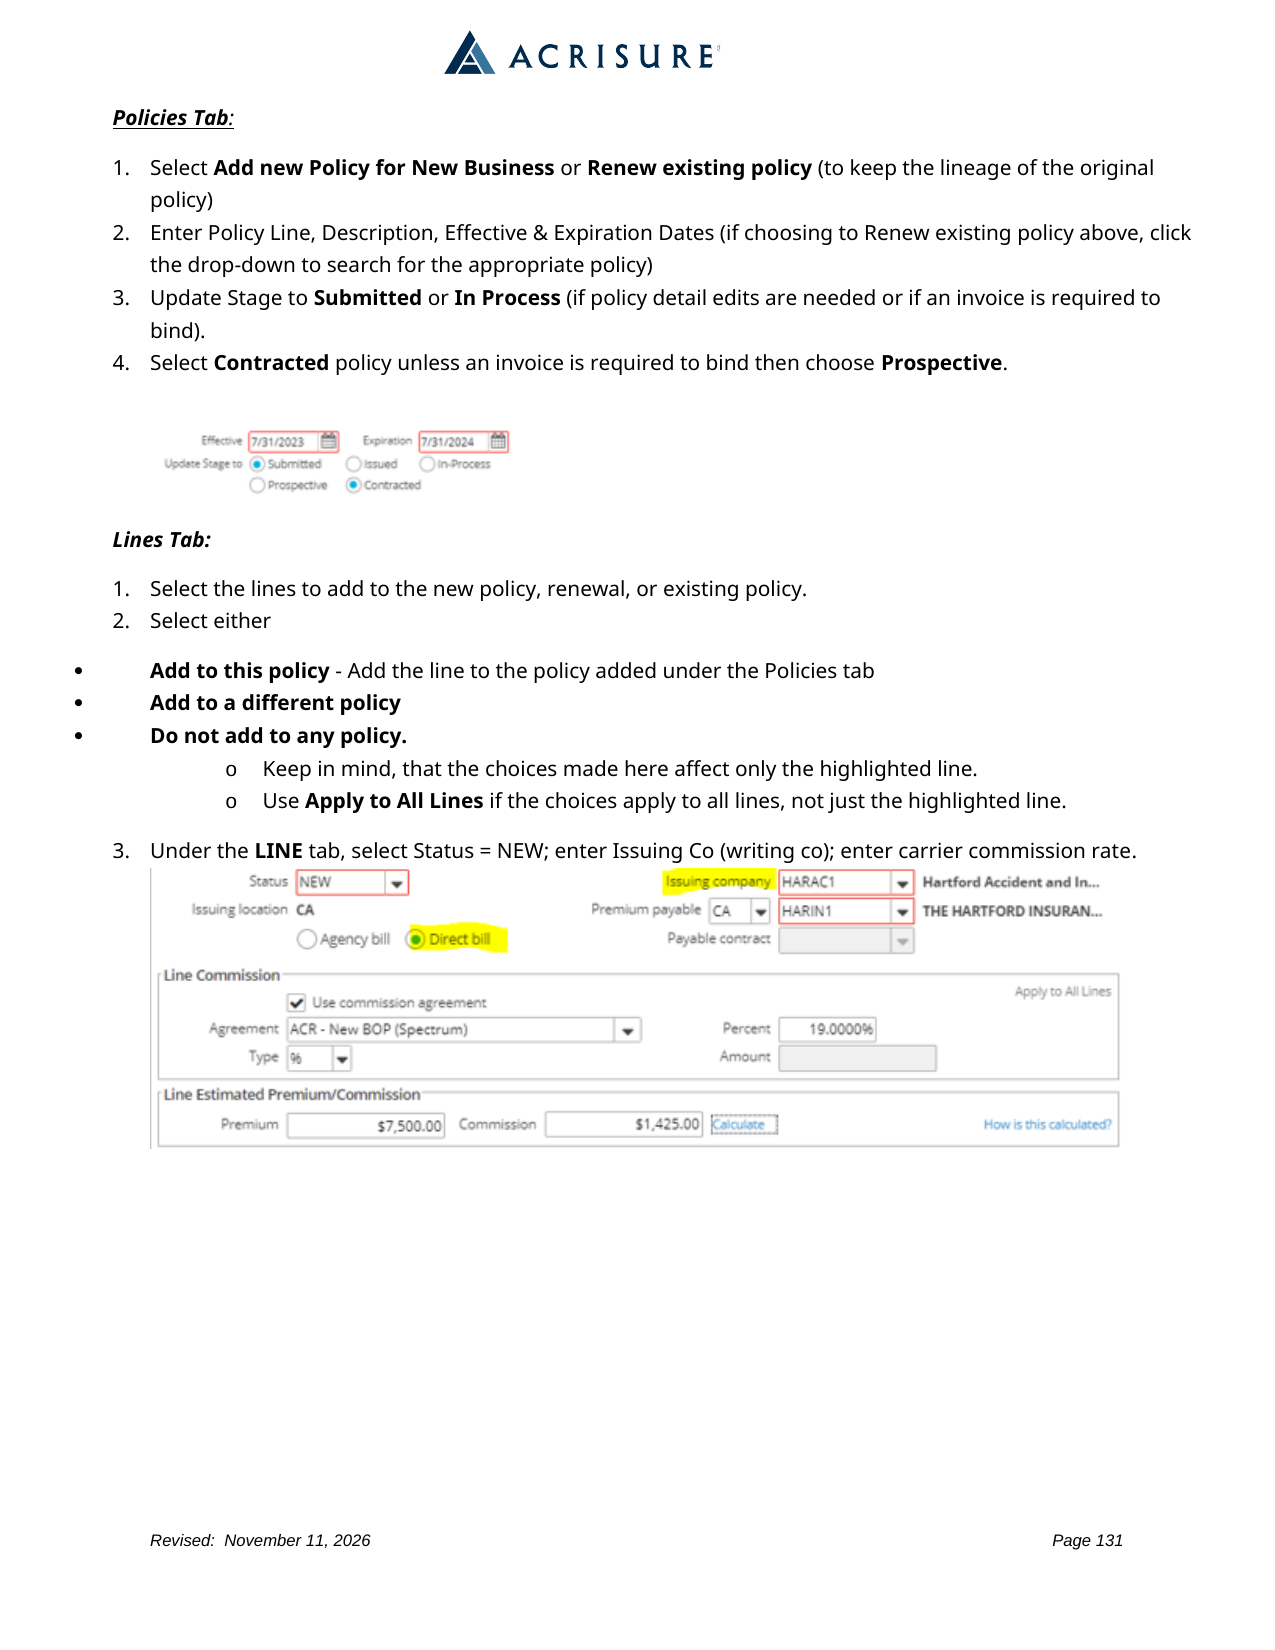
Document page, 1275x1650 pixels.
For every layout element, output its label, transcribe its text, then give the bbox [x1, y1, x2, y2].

list Update Stage to Submitted or In Process (if policy detail edits are needed or if an invoice is required to bind). [112, 283, 1200, 344]
list Enter Policy Line, Description, Effective & Expiration Dates (if choosing to Renew existing policy above, click the drop-down to search for the appropriate policy) [112, 218, 1200, 279]
picture [150, 397, 522, 504]
list Select Add new Policy for New Business or Renew existing policy (to keep the lineage of the original policy) [112, 153, 1200, 214]
list Add to a different policy [75, 688, 1200, 717]
list Select the lines to add to the new policy, renewal, or existing policy. [112, 574, 1200, 602]
list Use Apply to All Lines if the choices apply to all lines, not just the highlighted line. [225, 786, 1200, 815]
picture [442, 23, 721, 80]
list Under the LINE tab, select Status = NEW; enter Issuing Co (writing co); enter carrier commission rate. [112, 836, 1200, 864]
list Do not add to any policy. [75, 721, 1200, 749]
list Select Contracted policy unless an invoice is required to bind then choose Prospective. [112, 348, 1200, 377]
text Lines Tab: [112, 525, 1200, 553]
list Add to this policy - Add the line to the policy added under the Policies tab [75, 656, 1200, 684]
picture [150, 868, 1121, 1149]
list Select either [112, 607, 1200, 635]
text Policies Tab: [112, 103, 1200, 132]
list Keep in mind, that the choices made here affect only the highlighted line. [225, 754, 1200, 782]
